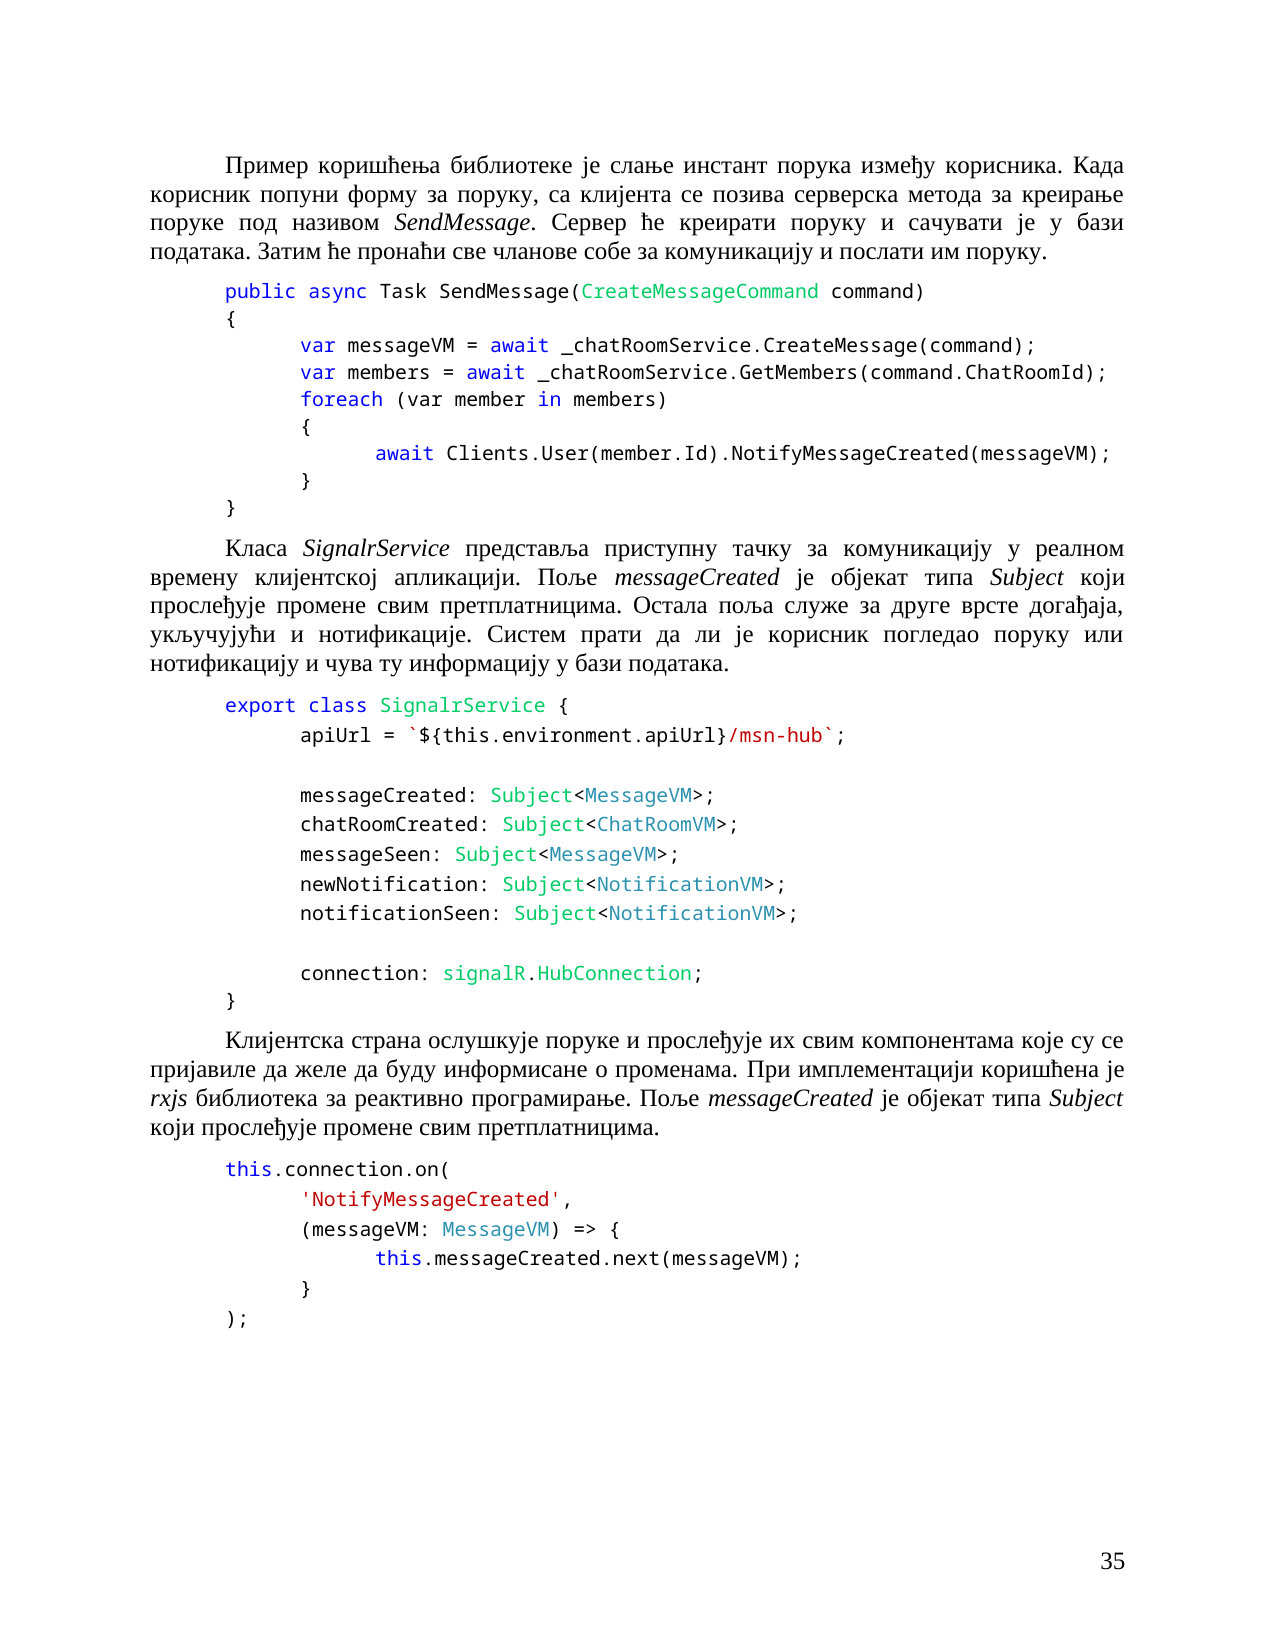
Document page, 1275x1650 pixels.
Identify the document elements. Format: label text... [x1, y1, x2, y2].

text apiUrl = `${this.environment.apiUrl}/msn-hub`; [300, 719, 1125, 748]
text { [225, 304, 1125, 331]
text } [300, 1272, 1125, 1301]
text messageCreated: Subject<MessageVM>; [300, 778, 1125, 808]
text var members = await _chatRoomService.GetMembers(command.ChatRoomId); [300, 358, 1125, 385]
text } [300, 466, 1125, 493]
text (messageVM: MessageVM) => { [300, 1212, 1125, 1242]
text var messageVM = await _chatRoomService.CreateMessage(command); [300, 331, 1125, 358]
text Пример коришћења библиотеке је слање инстант порука између корисника. Када корисник попуни форму за поруку, са клијента се позива серверска метода за креирање поруке под називом SendMessage. Сервер ће креирати поруку и сачувати је у бази података. Затим ће пронаћи све чланове собе за комуникацију и послати им поруку. [150, 150, 1125, 265]
text 'NotifyMessageCreated', [300, 1183, 1125, 1212]
text connection: signalR.HubConnection; [300, 956, 1125, 986]
text newNotification: Subject<NotificationVM>; [300, 867, 1125, 897]
text { [300, 412, 1125, 439]
text export class SignalrService { [225, 689, 1125, 719]
text } [225, 986, 1125, 1013]
text this.connection.on( [225, 1153, 1125, 1183]
text Класа SignalrService представља приступну тачку за комуникацију у реалном времену клијентској апликацији. Поље messageCreated је објекат типа Subject који прослеђује промене свим претплатницима. Остала поља служе за друге врсте догађаја, укључујући и нотификације. Систем прати да ли је корисник погледао поруку или нотификацију и чува ту информацију у бази података. [150, 533, 1125, 677]
text chatRoomCreated: Subject<ChatRoomVM>; [300, 808, 1125, 837]
text ); [225, 1301, 1125, 1331]
text Клијентска страна ослушкује поруке и прослеђује их свим компонентама које су се пријавиле да желе да буду информисане о променама. При имплементацији коришћена је rxjs библиотека за реактивно програмирање. Поље messageCreated је објекат типа Subject који прослеђује промене свим претплатницима. [150, 1025, 1125, 1140]
text notificationSeen: Subject<NotificationVM>; [300, 897, 1125, 927]
text this.messageCreated.next(messageVM); [300, 1242, 1125, 1272]
text foreach (var member in members) [300, 385, 1125, 412]
text } [225, 493, 1125, 520]
text messageSeen: Subject<MessageVM>; [300, 837, 1125, 867]
text public async Task SendMessage(CreateMessageCommand command) [225, 277, 1125, 304]
text await Clients.User(member.Id).NotifyMessageCreated(messageVM); [300, 439, 1125, 466]
